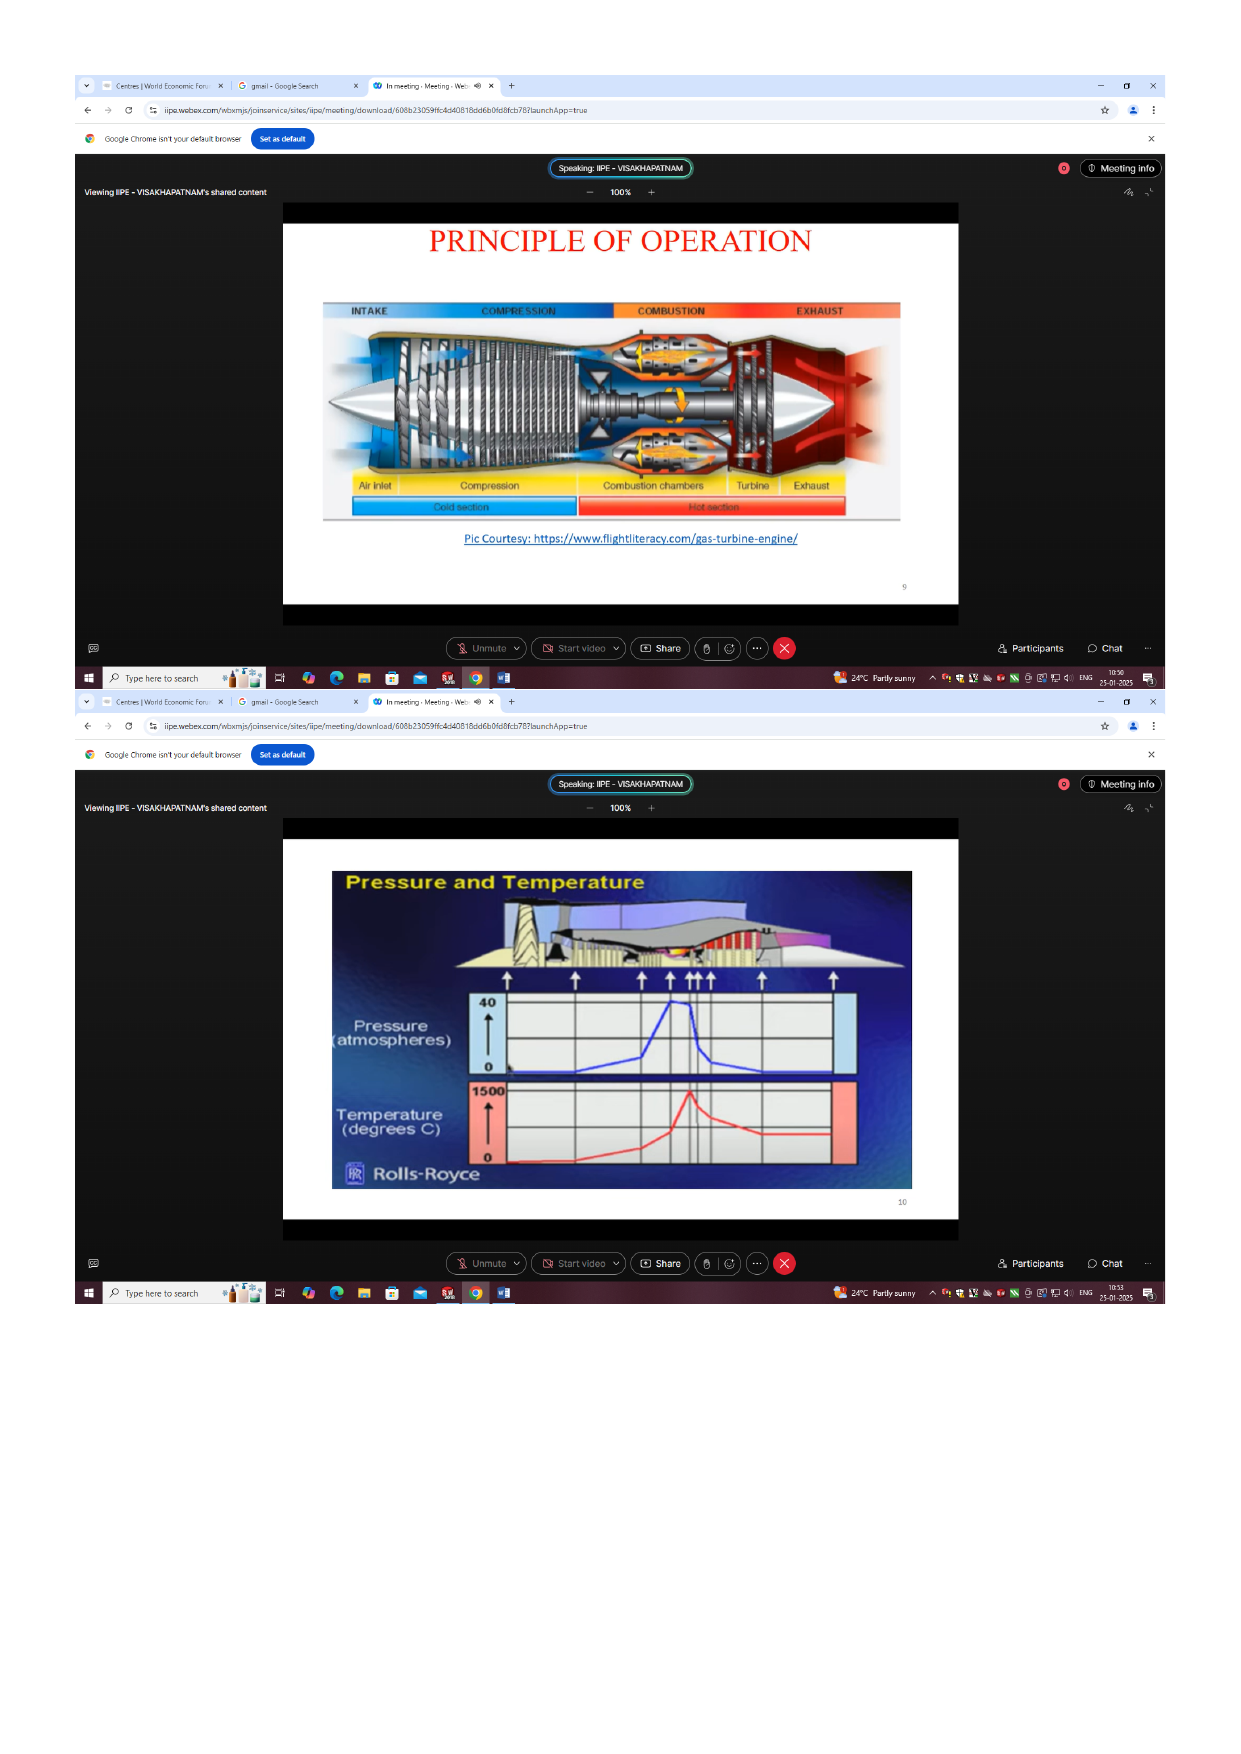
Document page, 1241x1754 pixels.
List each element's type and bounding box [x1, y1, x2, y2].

picture [75, 75, 1166, 689]
picture [75, 690, 1166, 1304]
